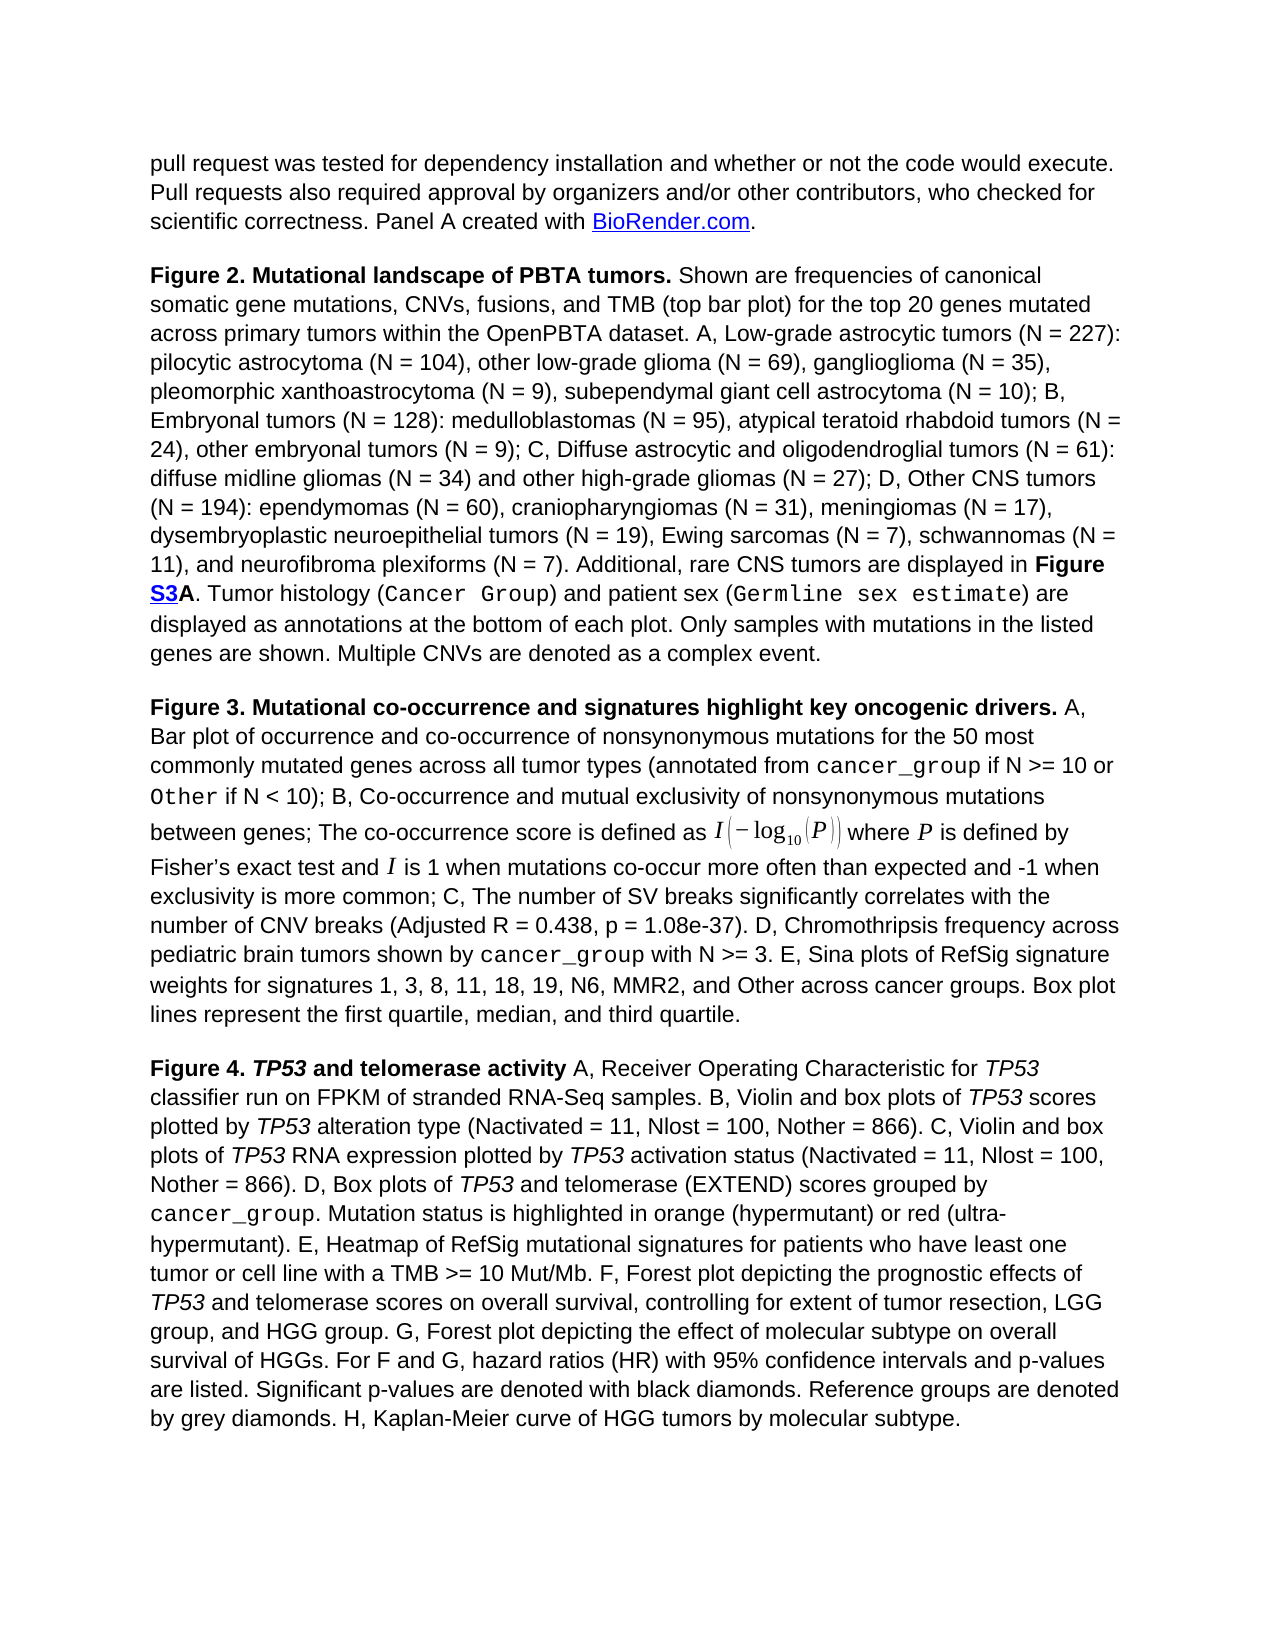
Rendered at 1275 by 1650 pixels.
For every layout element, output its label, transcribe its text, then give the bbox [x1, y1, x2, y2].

text Figure 4. TP53 and telomerase activity A, Receiver Operating Characteristic for TP53 classifier run on FPKM of stranded RNA-Seq samples. B, Violin and box plots of TP53 scores plotted by TP53 alteration type (Nactivated = 11, Nlost = 100, Nother = 866). C, Violin and box plots of TP53 RNA expression plotted by TP53 activation status (Nactivated = 11, Nlost = 100, Nother = 866). D, Box plots of TP53 and telomerase (EXTEND) scores grouped by cancer_group. Mutation status is highlighted in orange (hypermutant) or red (ultra-hypermutant). E, Heatmap of RefSig mutational signatures for patients who have least one tumor or cell line with a TMB >= 10 Mut/Mb. F, Forest plot depicting the prognostic effects of TP53 and telomerase scores on overall survival, controlling for extent of tumor resection, LGG group, and HGG group. G, Forest plot depicting the effect of molecular subtype on overall survival of HGGs. For F and G, hazard ratios (HR) with 95% confidence intervals and p-values are listed. Significant p-values are denoted with black diamonds. Reference groups are denoted by grey diamonds. H, Kaplan-Meier curve of HGG tumors by molecular subtype. [150, 1055, 1125, 1431]
text Figure 2. Mutational landscape of PBTA tumors. Shown are frequencies of canonical somatic gene mutations, CNVs, fusions, and TMB (top bar plot) for the top 20 genes mutated across primary tumors within the OpenPBTA dataset. A, Low-grade astrocytic tumors (N = 227): pilocytic astrocytoma (N = 104), other low-grade glioma (N = 69), ganglioglioma (N = 35), pleomorphic xanthoastrocytoma (N = 9), subependymal giant cell astrocytoma (N = 10); B, Embryonal tumors (N = 128): medulloblastomas (N = 95), atypical teratoid rhabdoid tumors (N = 24), other embryonal tumors (N = 9); C, Diffuse astrocytic and oligodendroglial tumors (N = 61): diffuse midline gliomas (N = 34) and other high-grade gliomas (N = 27); D, Other CNS tumors (N = 194): ependymomas (N = 60), craniopharyngiomas (N = 31), meningiomas (N = 17), dysembryoplastic neuroepithelial tumors (N = 19), Ewing sarcomas (N = 7), schwannomas (N = 11), and neurofibroma plexiforms (N = 7). Additional, rare CNS tumors are displayed in Figure S3A. Tumor histology (Cancer Group) and patient sex (Germline sex estimate) are displayed as annotations at the bottom of each plot. Only samples with mutations in the listed genes are shown. Multiple CNVs are denoted as a complex event. [150, 262, 1125, 667]
text Figure 3. Mutational co-occurrence and signatures highlight key oncogenic drivers. A, Bar plot of occurrence and co-occurrence of nonsynonymous mutations for the 50 most commonly mutated genes across all tumor types (annotated from cancer_group if N >= 10 or Other if N < 10); B, Co-occurrence and mutual exclusivity of nonsynonymous mutations between genes; The co-occurrence score is defined as where is defined by Fisher’s exact test and is 1 when mutations co-occur more often than expected and -1 when exclusivity is more common; C, The number of SV breaks significantly correlates with the number of CNV breaks (Adjusted R = 0.438, p = 1.08e-37). D, Chromothripsis frequency across pediatric brain tumors shown by cancer_group with N >= 3. E, Sina plots of RefSig signature weights for signatures 1, 3, 8, 11, 18, 19, N6, MMR2, and Other across cancer groups. Box plot lines represent the first quartile, median, and third quartile. [150, 694, 1125, 1027]
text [150, 150, 1125, 234]
